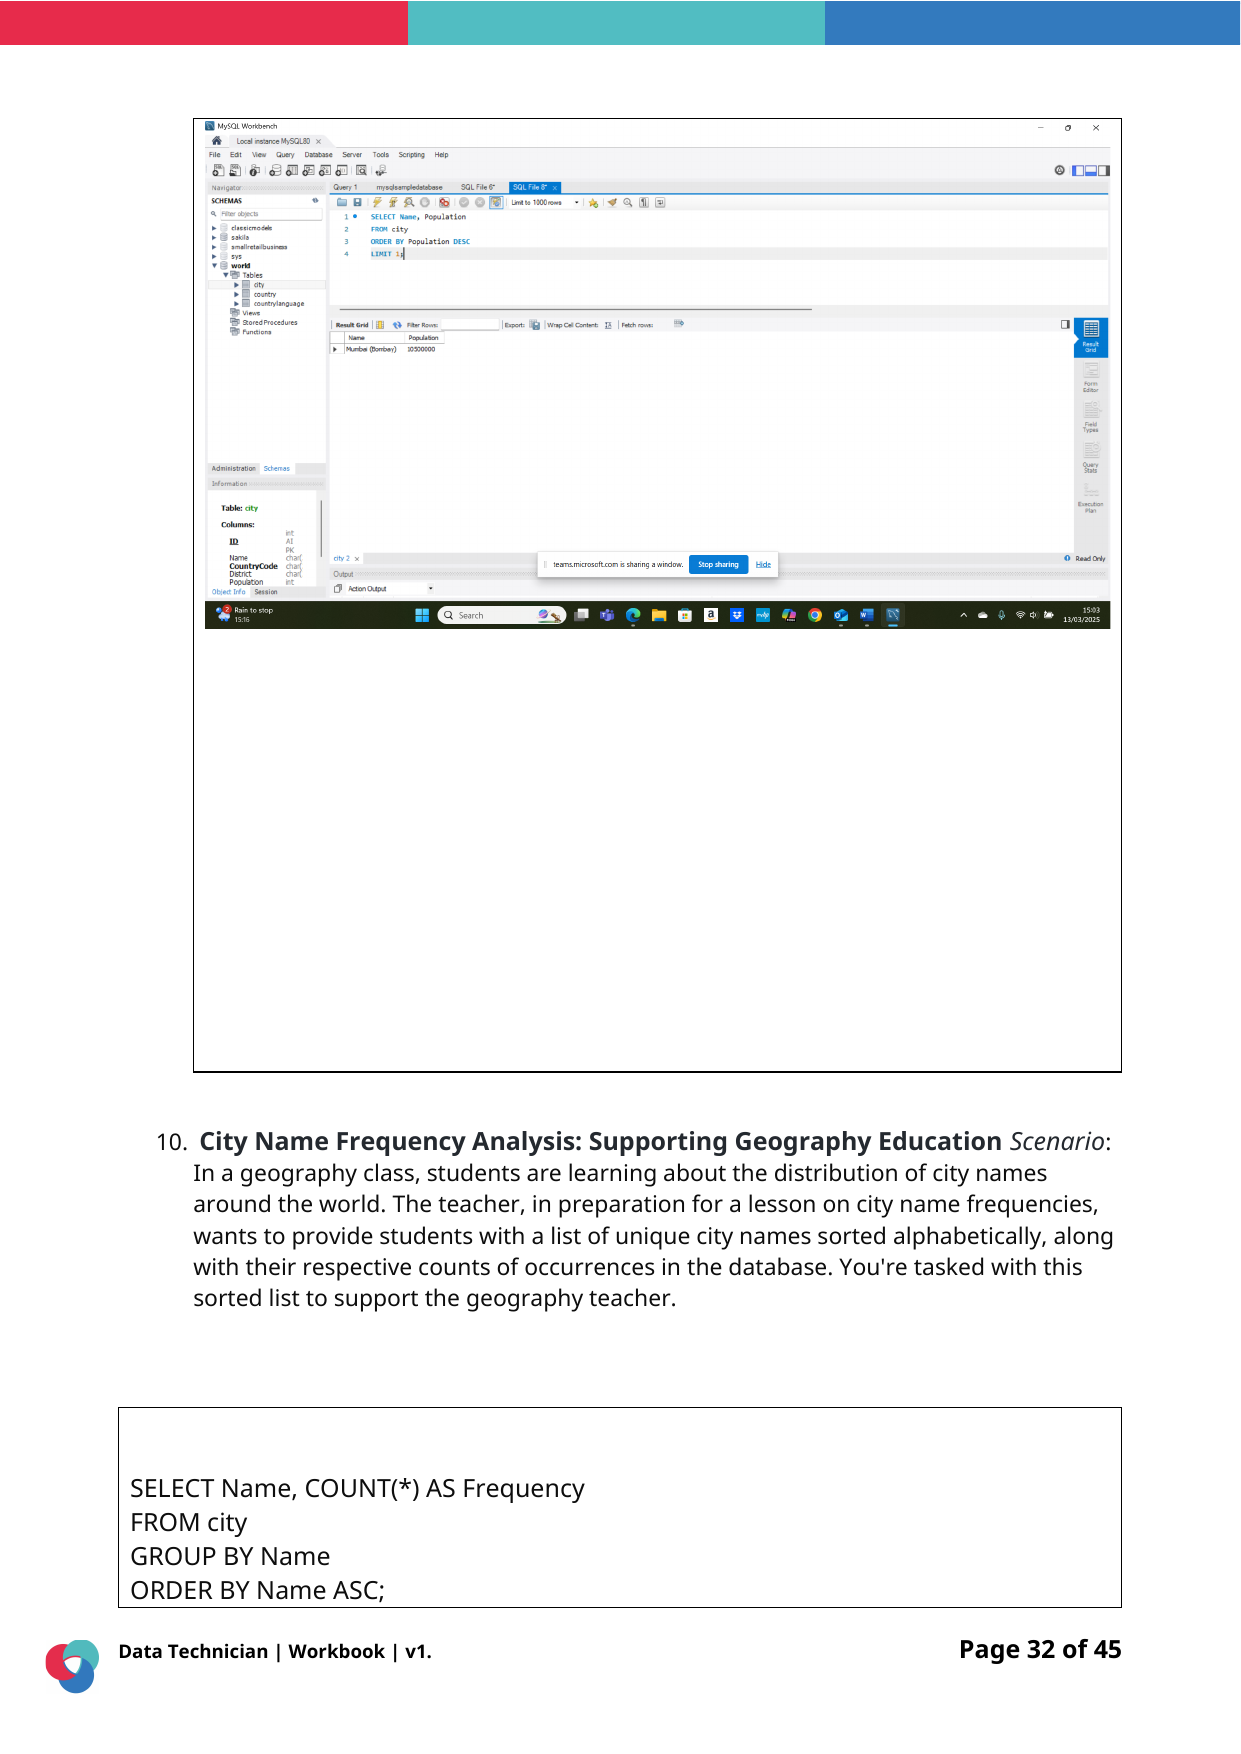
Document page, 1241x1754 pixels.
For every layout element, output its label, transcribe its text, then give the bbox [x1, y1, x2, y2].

list City Name Frequency Analysis: Supporting Geography Education Scenario: In a geography class, students are learning about the distribution of city names around the world. The teacher, in preparation for a lesson on city name frequencies, wants to provide students with a list of unique city names sorted alphabetically, along with their respective counts of occurrences in the database. You're tasked with this sorted list to support the geography teacher. [156, 1123, 1122, 1313]
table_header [119, 1408, 1121, 1607]
picture [45, 1640, 100, 1694]
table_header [194, 119, 1121, 1071]
picture [205, 119, 1111, 629]
